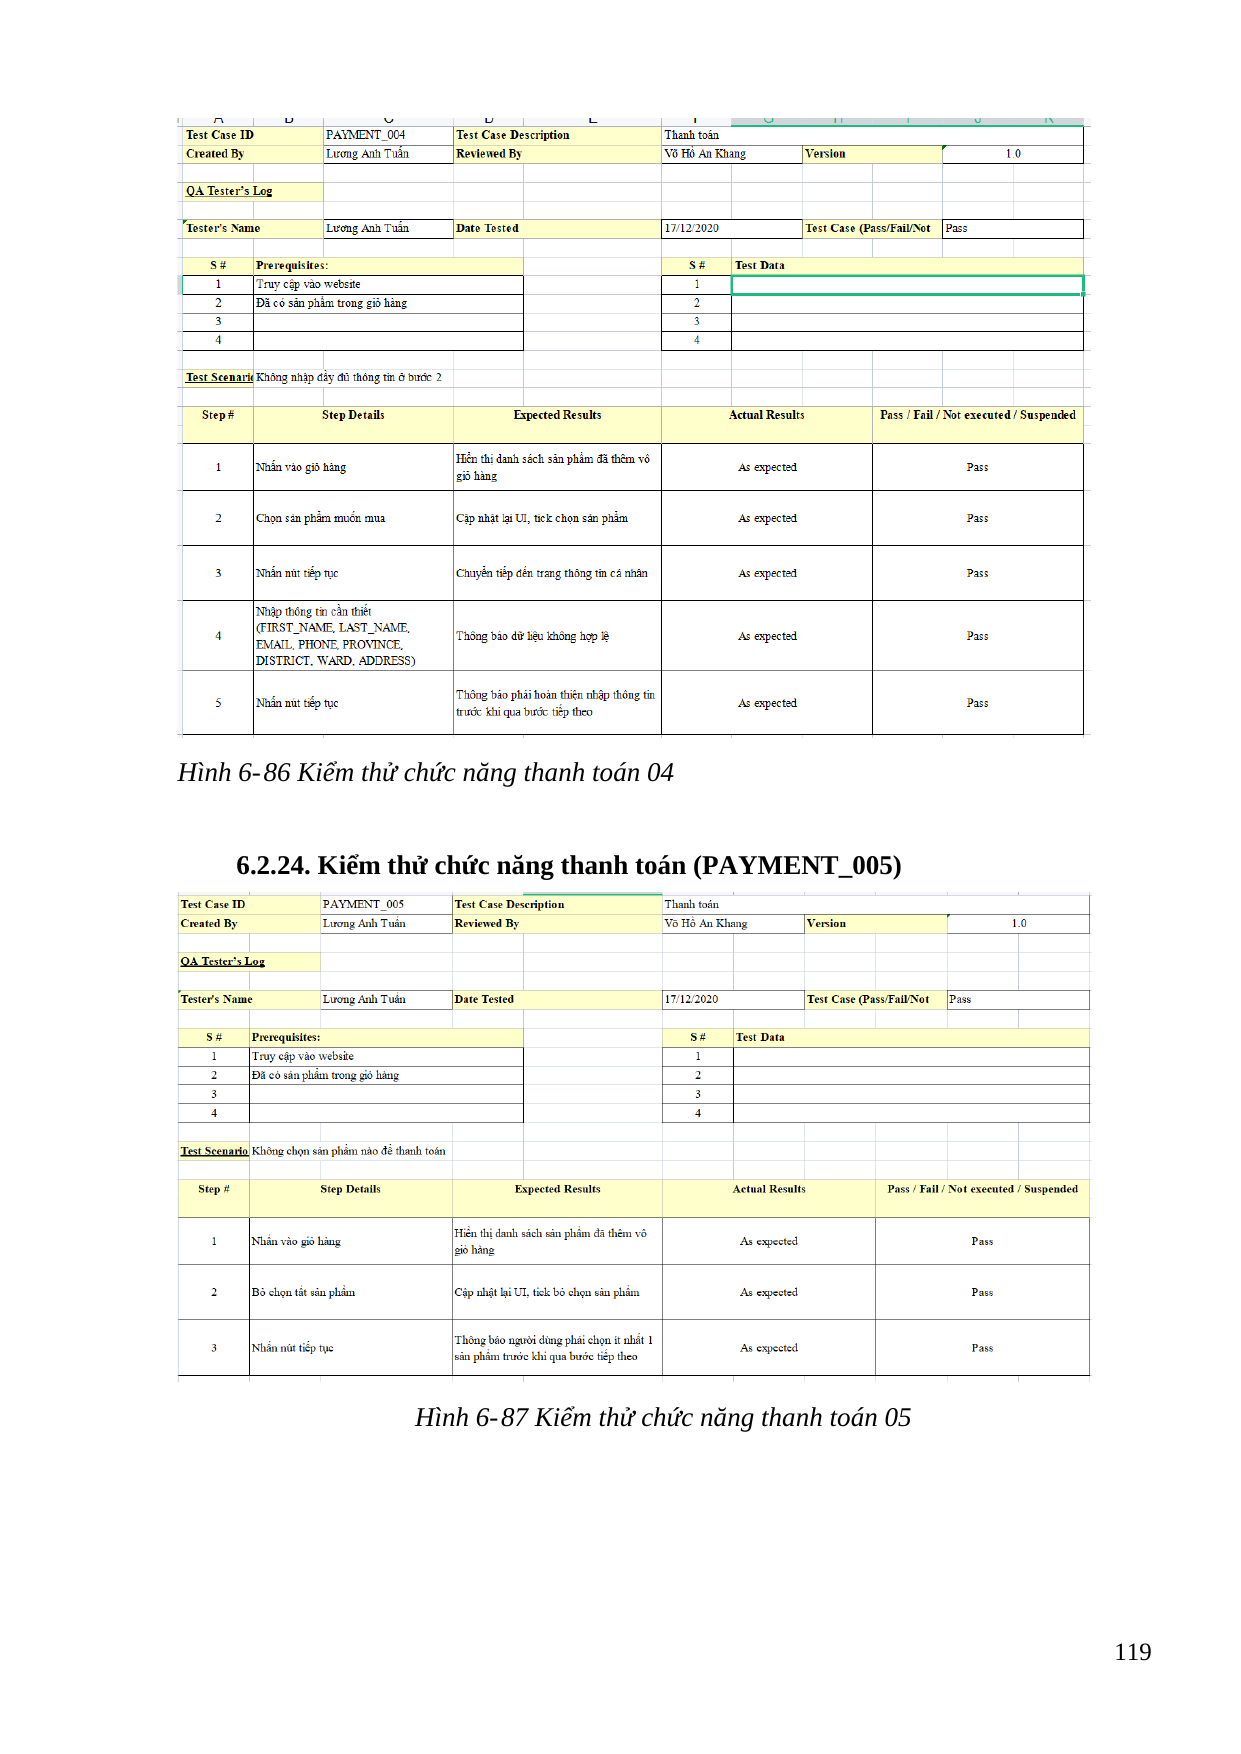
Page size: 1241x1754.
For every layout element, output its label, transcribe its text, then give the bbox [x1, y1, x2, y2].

picture [177, 118, 1091, 738]
subtitle Kiểm thử chức năng thanh toán (PAYMENT_005) [236, 849, 1152, 880]
picture [177, 892, 1093, 1382]
